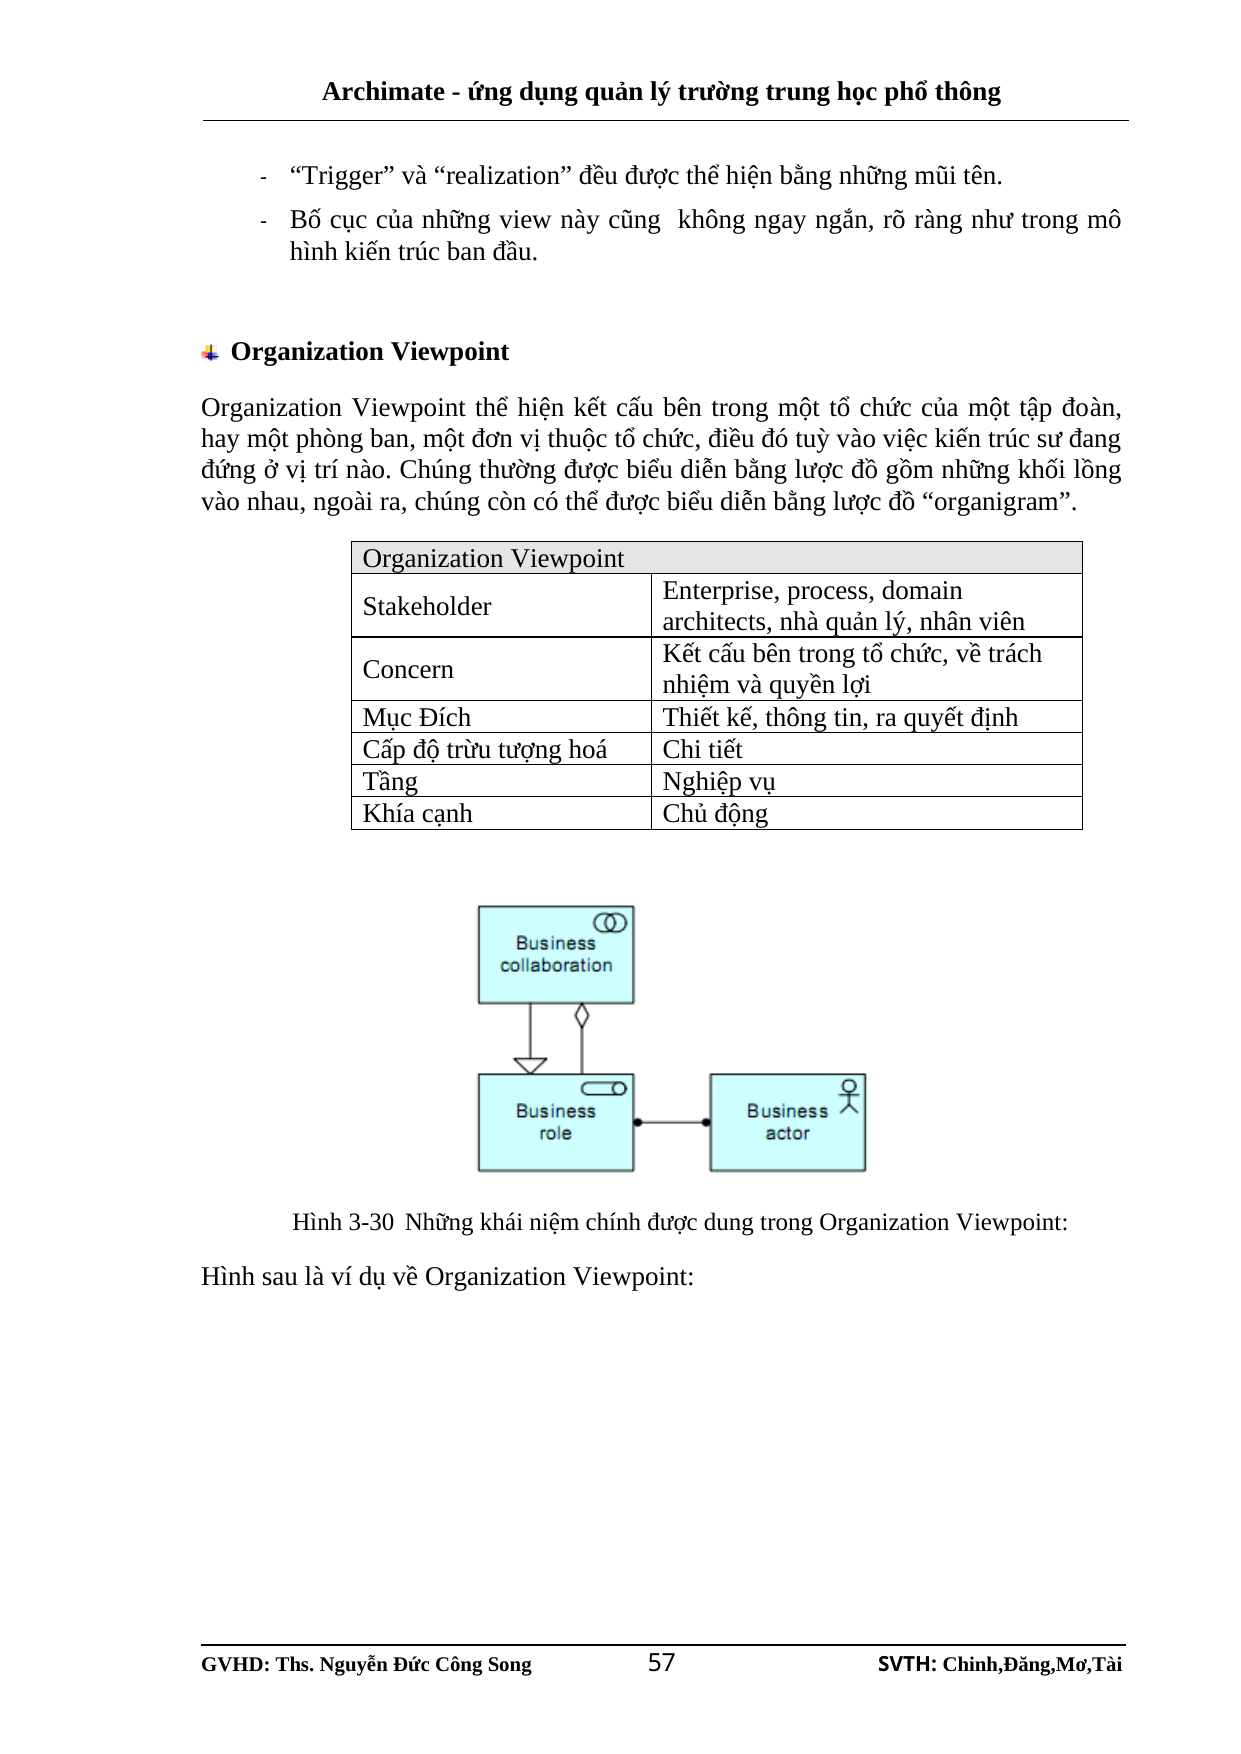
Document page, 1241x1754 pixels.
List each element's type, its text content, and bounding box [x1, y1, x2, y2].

picture [201, 343, 219, 361]
text Những khái niệm chính được dung trong Organization Viewpoint: [238, 1207, 1122, 1235]
table_cell Kết cấu bên trong tổ chức, về trách nhiệm và quyền lợi [652, 638, 1082, 700]
text Bố cục của những view này cũng không ngay ngắn, rõ ràng như trong mô hình kiến trúc ban đầu. [260, 204, 1122, 266]
text Organization Viewpoint thể hiện kết cấu bên trong một tổ chức của một tập đoàn, hay một phòng ban, một đơn vị thuộc tổ chức, điều đó tuỳ vào việc kiến trúc sư đang đứng ở vị trí nào. Chúng thường được biểu diễn bằng lược đồ gồm những khối lồng vào nhau, ngoài ra, chúng còn có thể được biểu diễn bằng lược đồ “organigram”. [201, 391, 1122, 516]
table_cell , process, domain architects, nhà quản lý, nhân viên [652, 574, 1082, 636]
table_cell Chi tiết [652, 733, 1082, 764]
table_cell Thiết kế, thông tin, ra quyết định [652, 701, 1082, 732]
table_cell Mục Đích [352, 701, 651, 732]
table_cell Cấp độ trừu tượng hoá [352, 733, 651, 764]
table_cell Concern [352, 638, 651, 700]
table_cell Chủ động [652, 797, 1082, 828]
text “Trigger” và “realization” đều được thể hiện bằng những mũi tên. [260, 159, 1122, 191]
table_cell Tầng [352, 765, 651, 796]
table_cell Khía cạnh [352, 797, 651, 828]
table_cell Nghiệp vụ [652, 765, 1082, 796]
picture [444, 898, 879, 1182]
table_header Organization Viewpoint [352, 542, 1082, 573]
table_cell Stakeholder [352, 574, 651, 636]
text Organization Viewpoint [201, 335, 1122, 366]
text Hình sau là ví dụ về Organization Viewpoint: [201, 1260, 1122, 1292]
